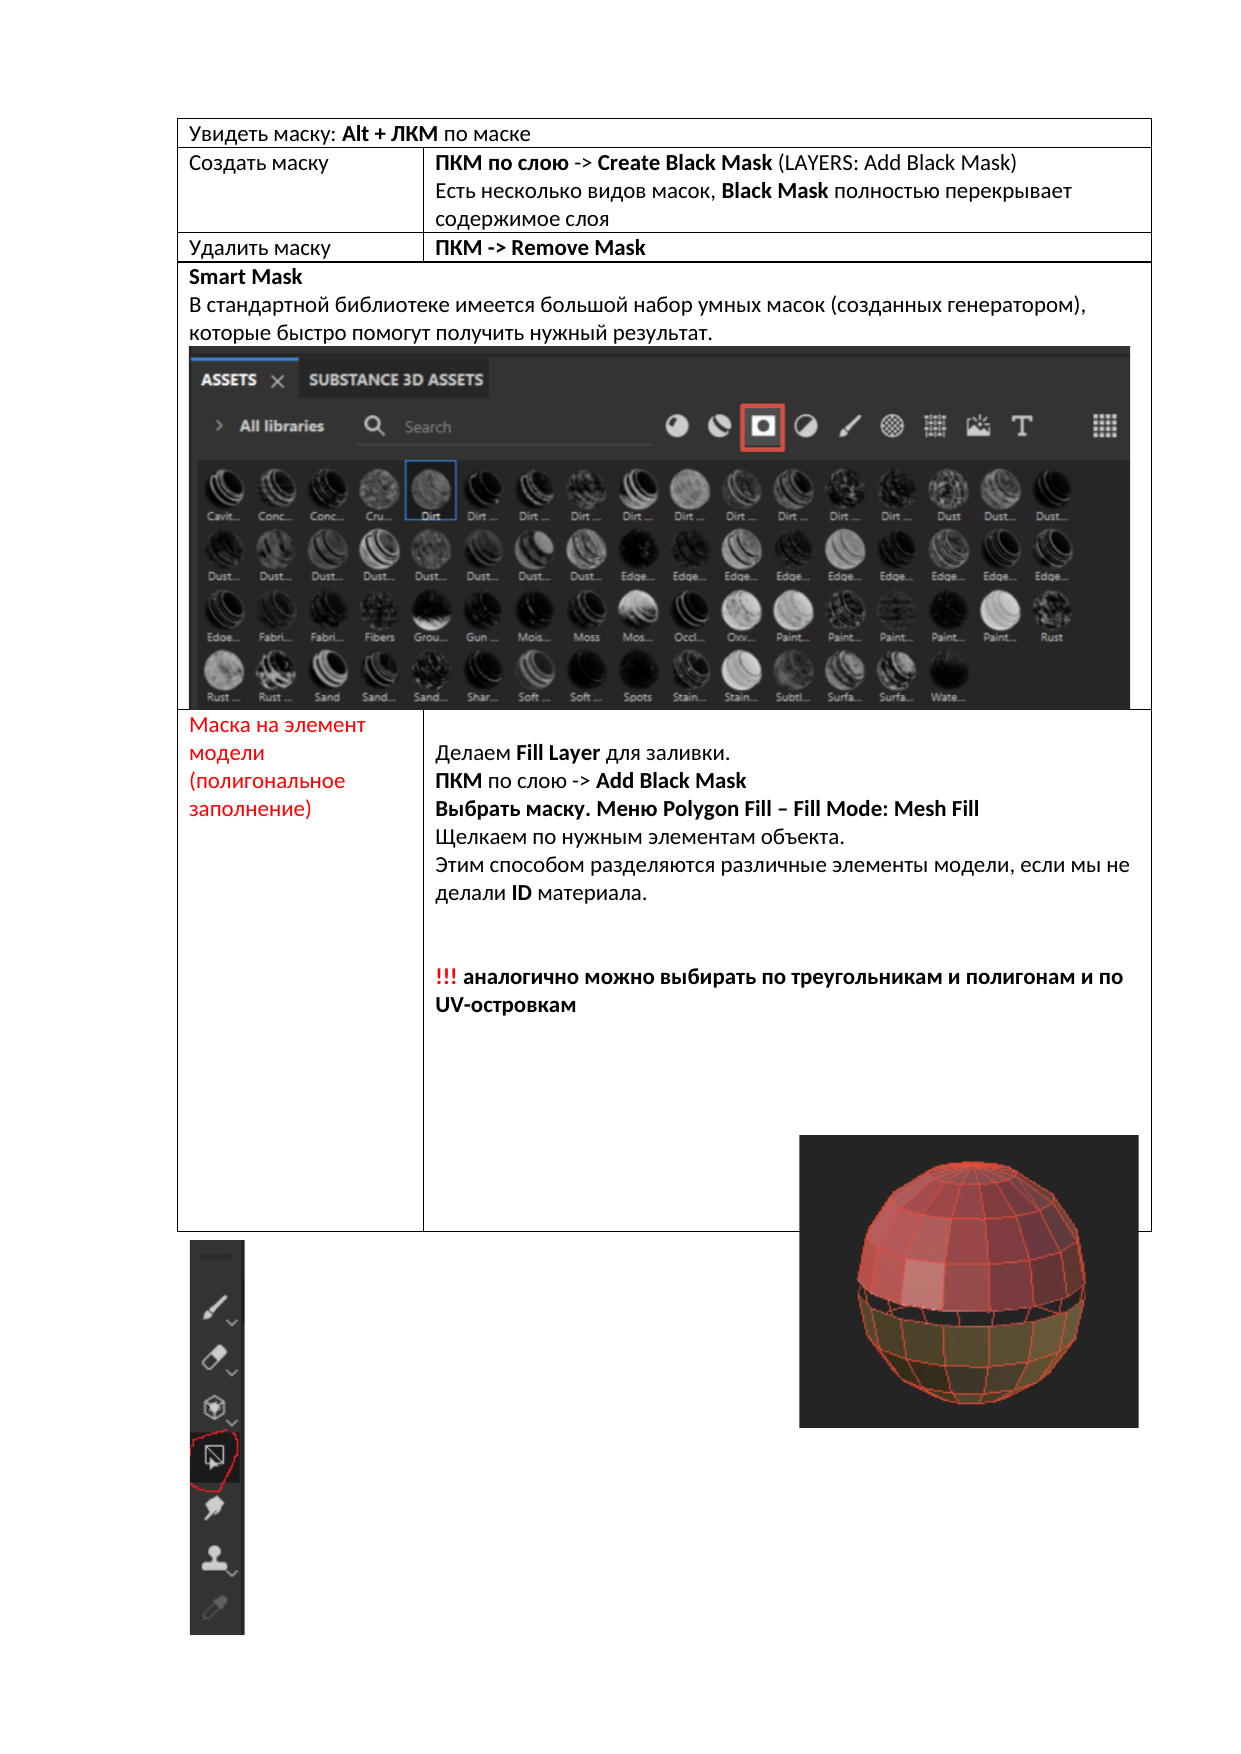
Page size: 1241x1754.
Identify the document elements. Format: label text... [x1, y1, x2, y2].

table_cell Маска на элемент модели (полигональное заполнение) [178, 710, 423, 1231]
picture [188, 1240, 244, 1632]
table_cell Smart Mask В стандартной библиотеке имеется большой набор умных масок (созданных генератором), которые быстро помогут получить нужный результат. [178, 263, 1151, 709]
table_cell Создать маску [178, 148, 423, 232]
table_cell ПКМ по слою -> Create Black Mask (LAYERS: Add Black Mask) Есть несколько видов масок, Black Mask полностью перекрывает содержимое слоя [424, 148, 1151, 232]
table_cell Увидеть маску: Alt + ЛКМ по маске [178, 119, 1151, 147]
picture [797, 1135, 1137, 1425]
table_cell Удалить маску [178, 233, 423, 261]
picture [188, 346, 1131, 710]
table_cell ПКМ -> Remove Mask [424, 233, 1151, 261]
